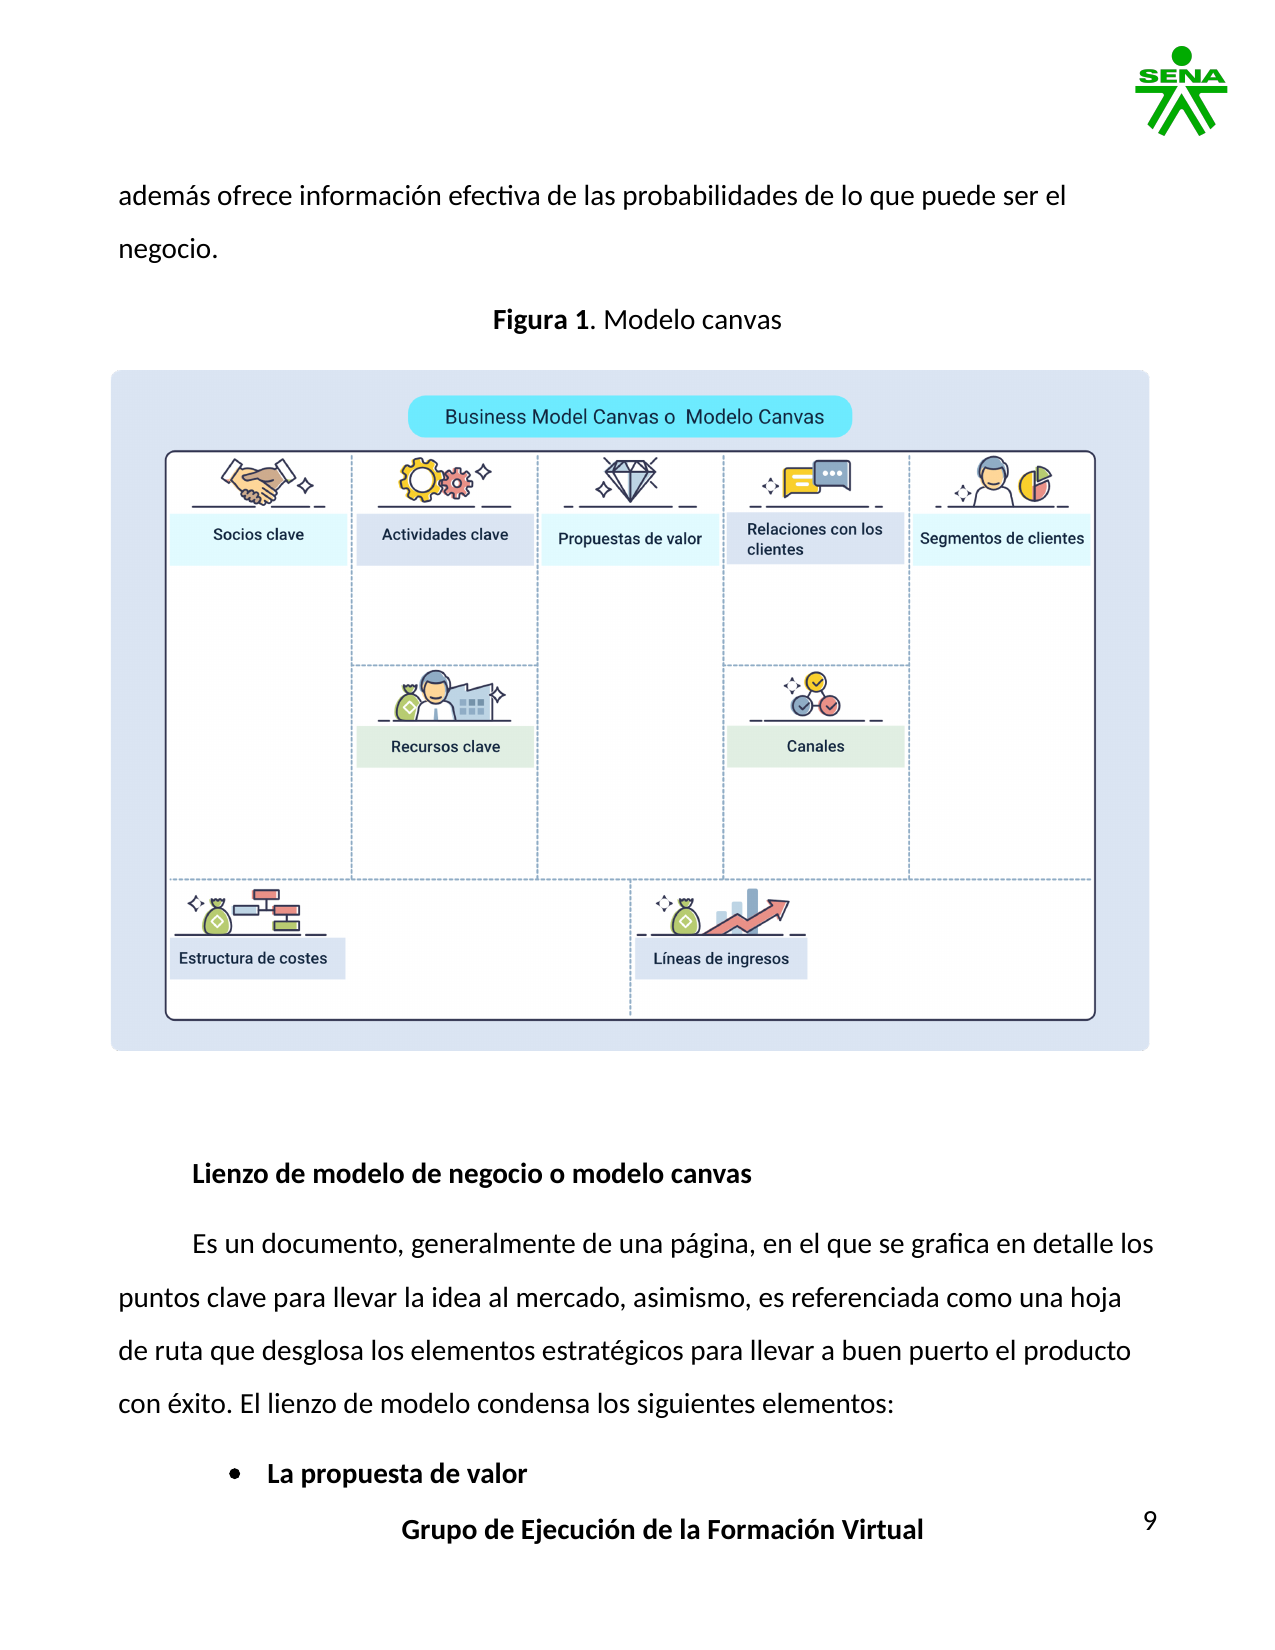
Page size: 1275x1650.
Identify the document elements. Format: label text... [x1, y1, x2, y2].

text Lienzo de modelo de negocio o modelo canvas [118, 1155, 1157, 1191]
picture [1135, 46, 1228, 136]
text Es un documento, generalmente de una página, en el que se grafica en detalle los puntos clave para llevar la idea al mercado, asimismo, es referenciada como una hoja de ruta que desglosa los elementos estratégicos para llevar a buen puerto el producto con éxito. El lienzo de modelo condensa los siguientes elementos: [118, 1225, 1157, 1421]
list La propuesta de valor [229, 1456, 1157, 1491]
picture [110, 370, 1150, 1051]
text Figura 1. Modelo canvas [118, 301, 1157, 336]
